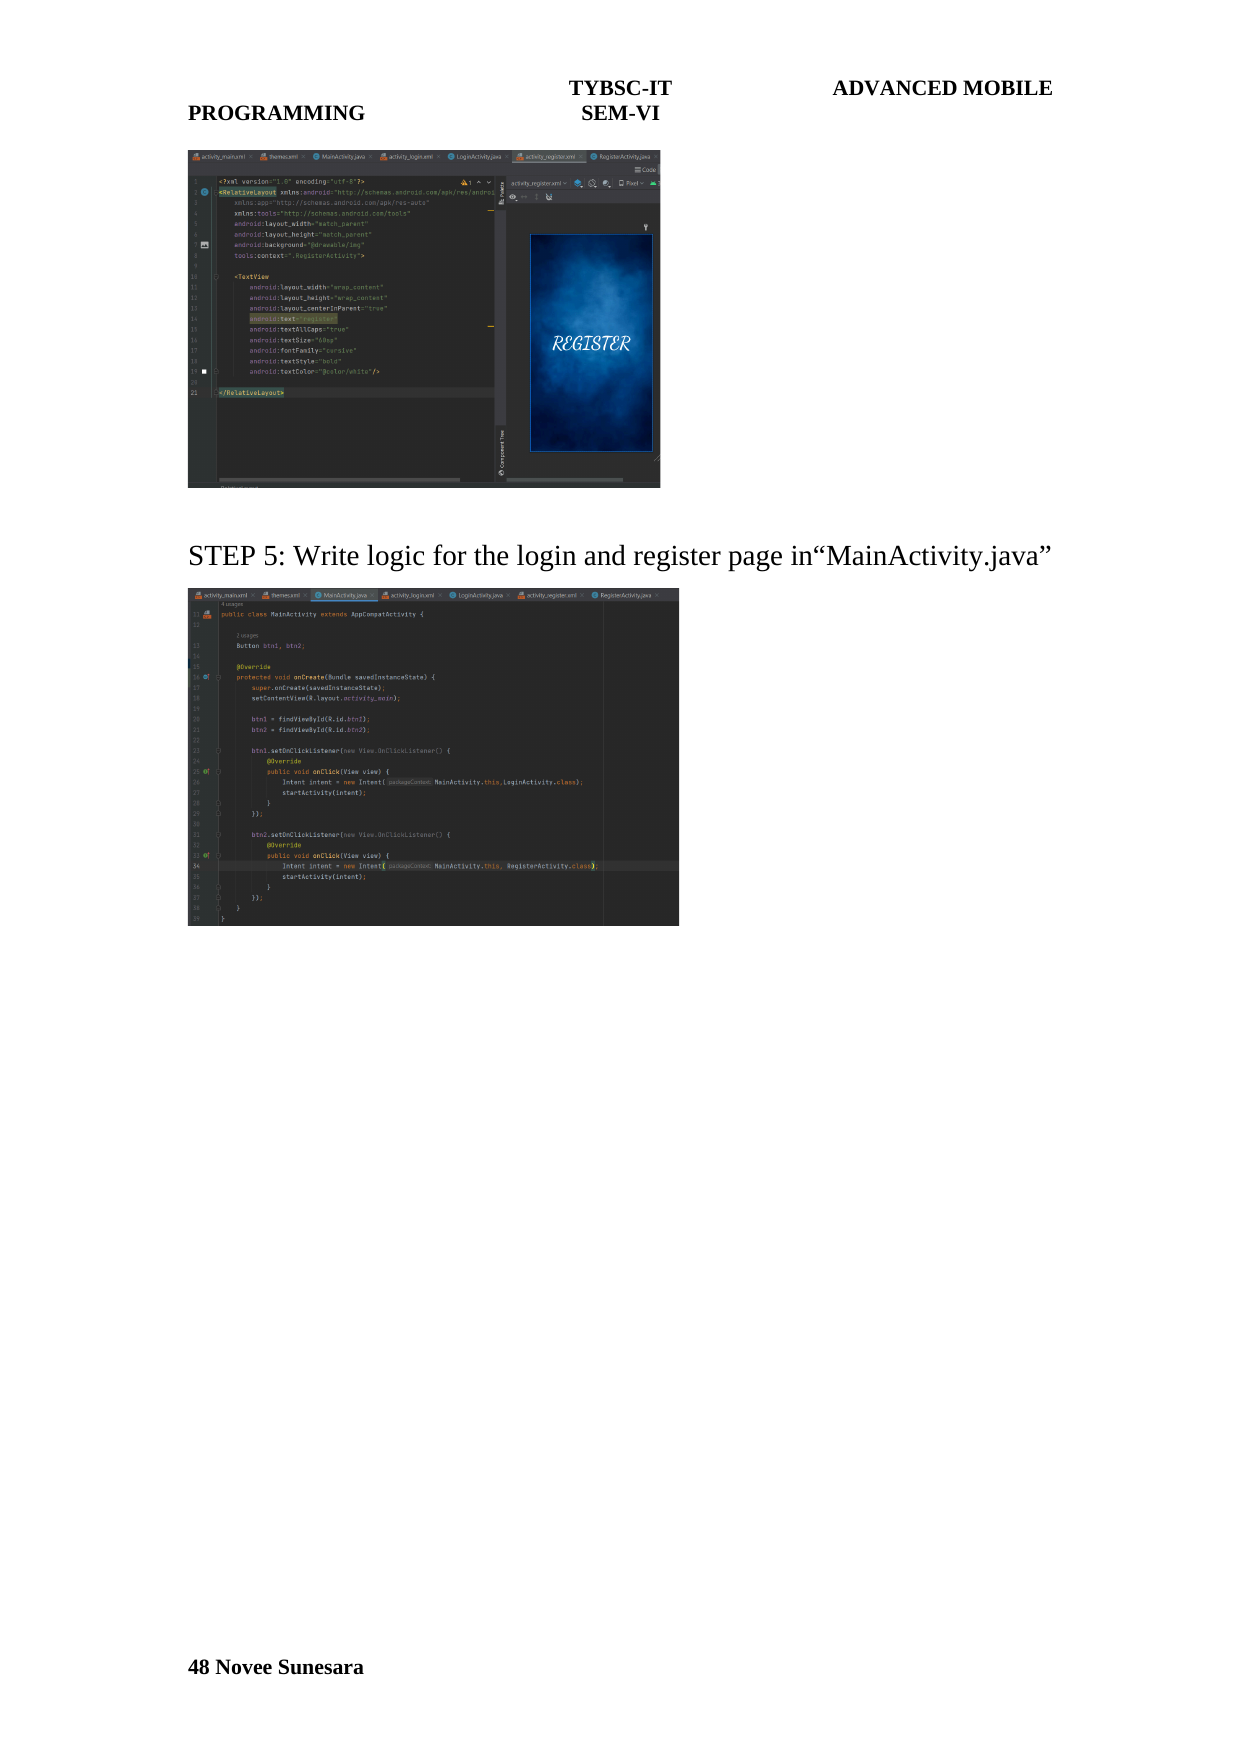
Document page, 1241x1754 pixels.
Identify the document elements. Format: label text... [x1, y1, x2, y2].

picture [187, 150, 661, 488]
picture [187, 588, 680, 926]
text STEP 5: Write logic for the login and register page in“MainActivity.java” [188, 538, 1053, 572]
